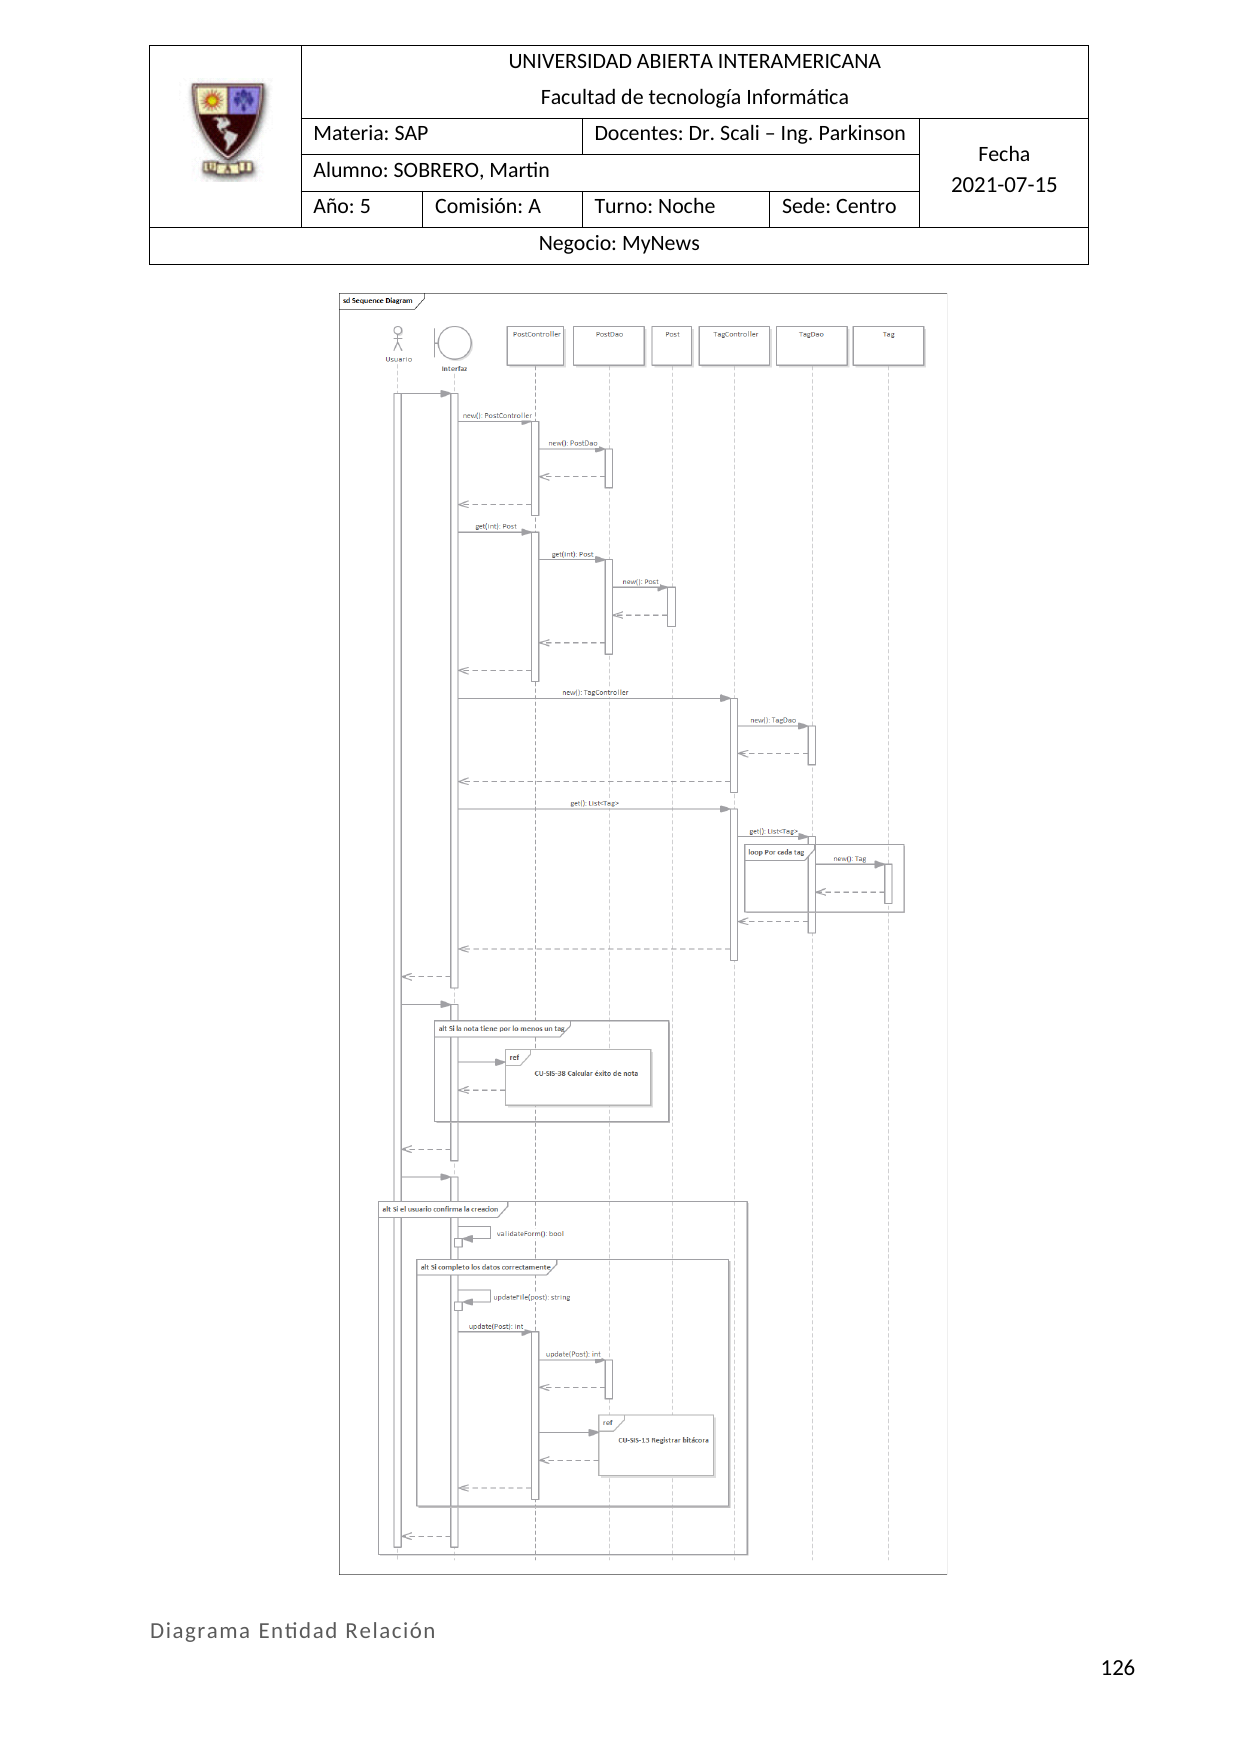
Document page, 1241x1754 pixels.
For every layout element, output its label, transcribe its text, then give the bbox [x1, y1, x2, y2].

picture [338, 292, 948, 1575]
subtitle Diagrama Entidad Relación [150, 1616, 1135, 1644]
picture [177, 74, 278, 187]
